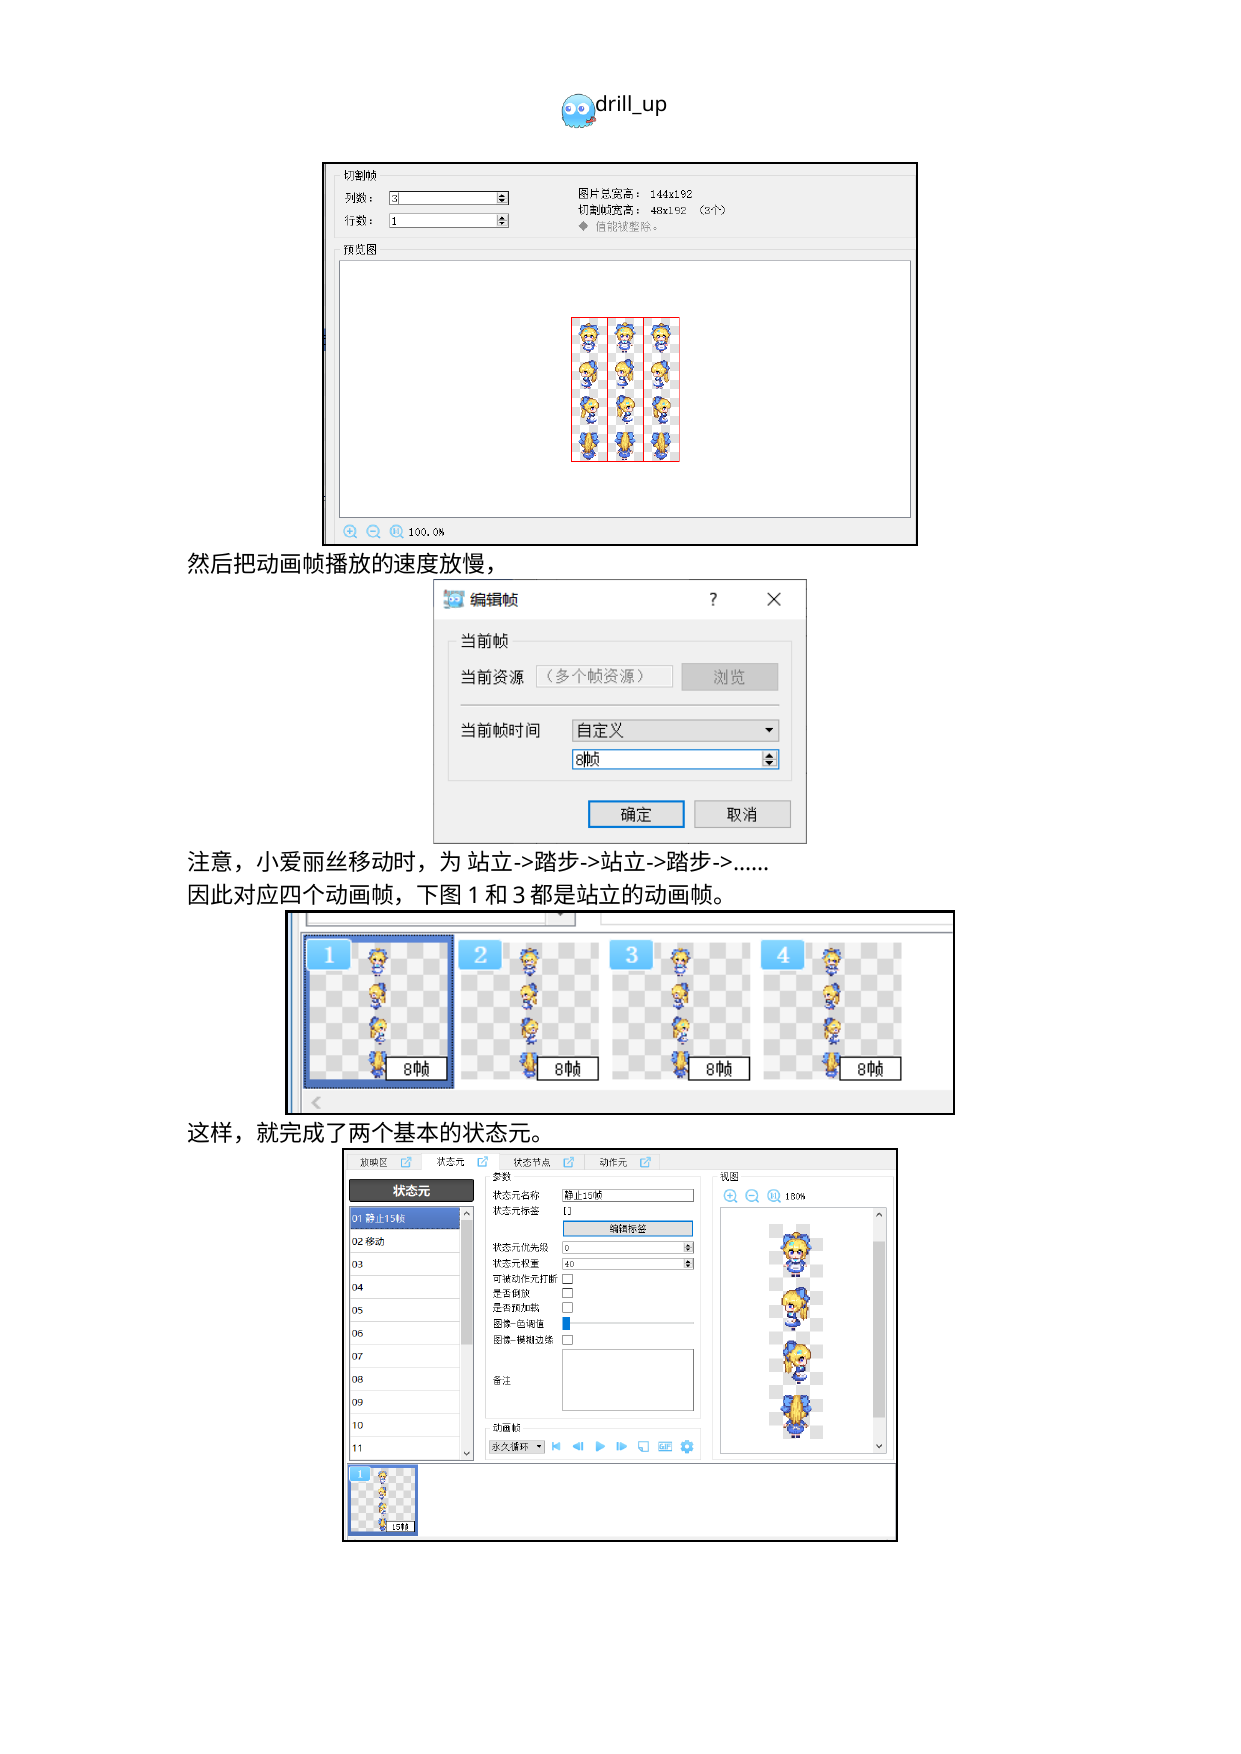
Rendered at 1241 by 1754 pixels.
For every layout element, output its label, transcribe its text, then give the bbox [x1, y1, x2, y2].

picture [344, 1150, 896, 1540]
text 这样，就完成了两个基本的状态元。 [187, 1115, 1053, 1148]
text 因此对应四个动画帧，下图1和3都是站立的动画帧。 [187, 877, 1053, 910]
picture [288, 913, 953, 1113]
text 注意，小爱丽丝移动时，为 站立->踏步->站立->踏步->…… [187, 844, 1053, 877]
picture [324, 164, 916, 544]
picture [433, 579, 807, 844]
picture [556, 88, 597, 130]
text 然后把动画帧播放的速度放慢， [187, 546, 1053, 579]
